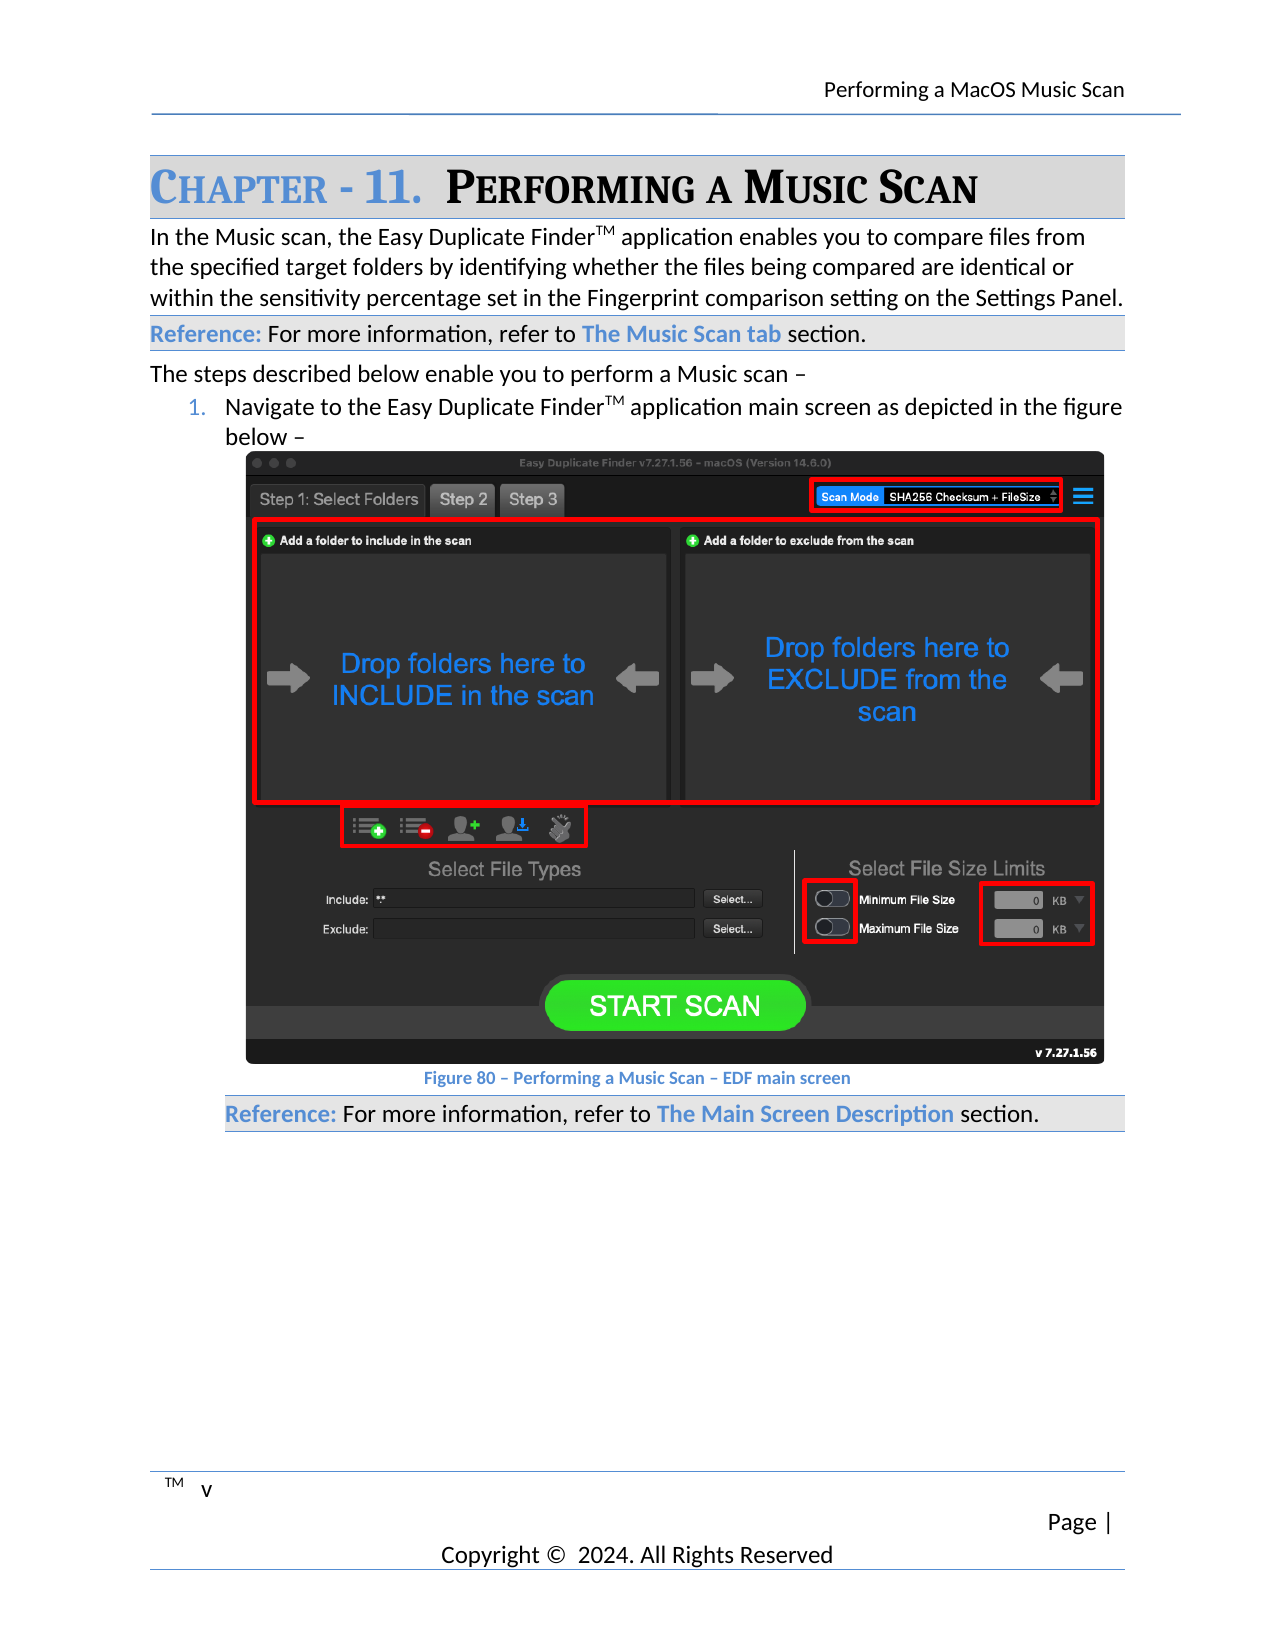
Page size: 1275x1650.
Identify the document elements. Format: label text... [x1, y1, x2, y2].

subtitle Performing a Music Scan [150, 156, 1125, 218]
text The steps described below enable you to perform a Music scan – [150, 358, 1125, 389]
text In the Music scan, the Easy Duplicate FinderTM application enables you to compare files from the specified target folders by identifying whether the files being compared are identical or within the sensitivity percentage set in the Fingerprint comparison setting on the Settings Panel. [150, 221, 1125, 313]
list Navigate to the Easy Duplicate FinderTM application main screen as depicted in the figure below – [187, 391, 1125, 452]
picture [245, 451, 1105, 1064]
text Reference: For more information, refer to The Main Screen Description section. [225, 1096, 1125, 1131]
text Reference: For more information, refer to The Music Scan tab section. [150, 316, 1125, 350]
